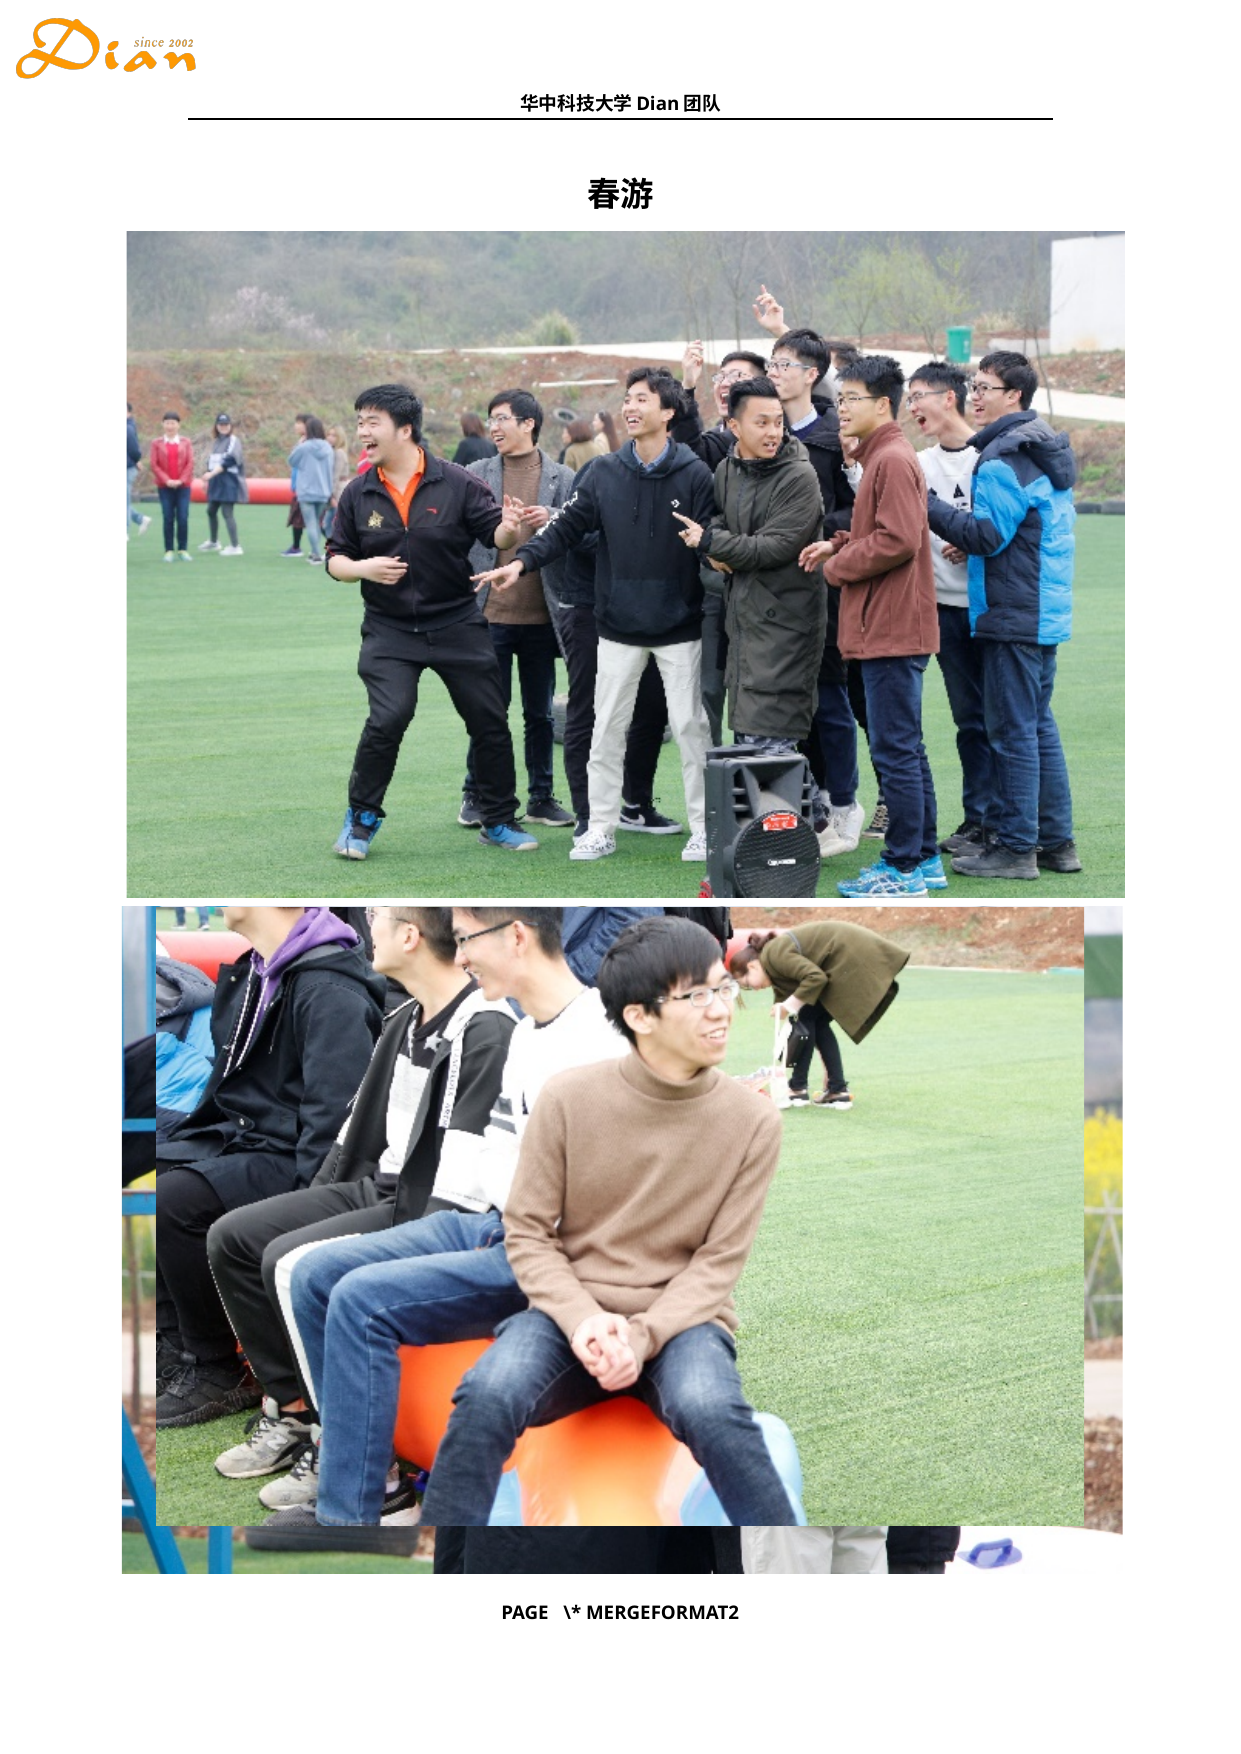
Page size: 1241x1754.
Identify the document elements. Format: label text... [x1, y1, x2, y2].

picture [4, 4, 207, 88]
picture [121, 1463, 162, 1574]
picture [121, 906, 1123, 1574]
picture [126, 231, 1125, 898]
text 春游 [187, 160, 1053, 225]
